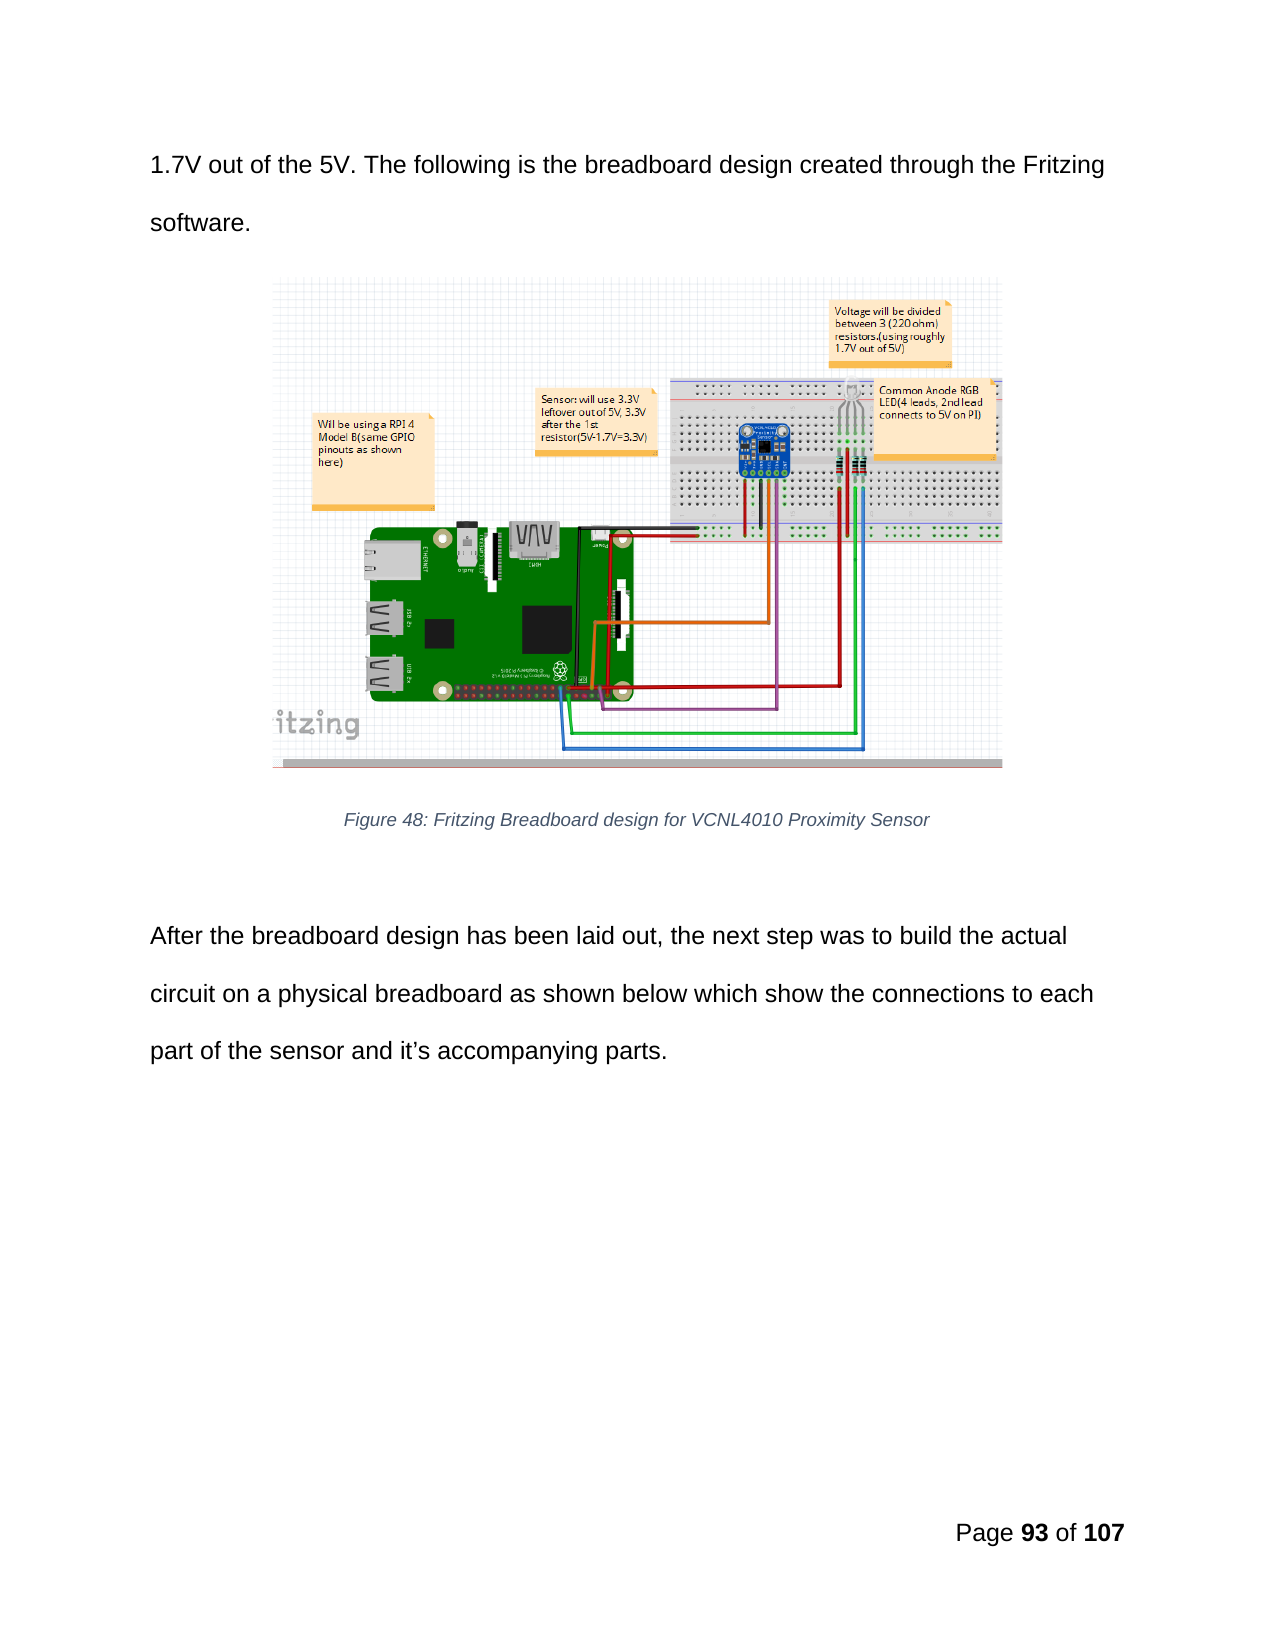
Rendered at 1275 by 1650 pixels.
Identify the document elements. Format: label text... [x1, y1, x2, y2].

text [150, 150, 1125, 236]
text Figure 48: Fritzing Breadboard design for VCNL4010 Proximity Sensor [150, 809, 1125, 830]
text After the breadboard design has been laid out, the next step was to build the actual circuit on a physical breadboard as shown below which show the connections to each part of the sensor and it’s accompanying parts. [150, 921, 1125, 1065]
picture [272, 277, 1003, 768]
